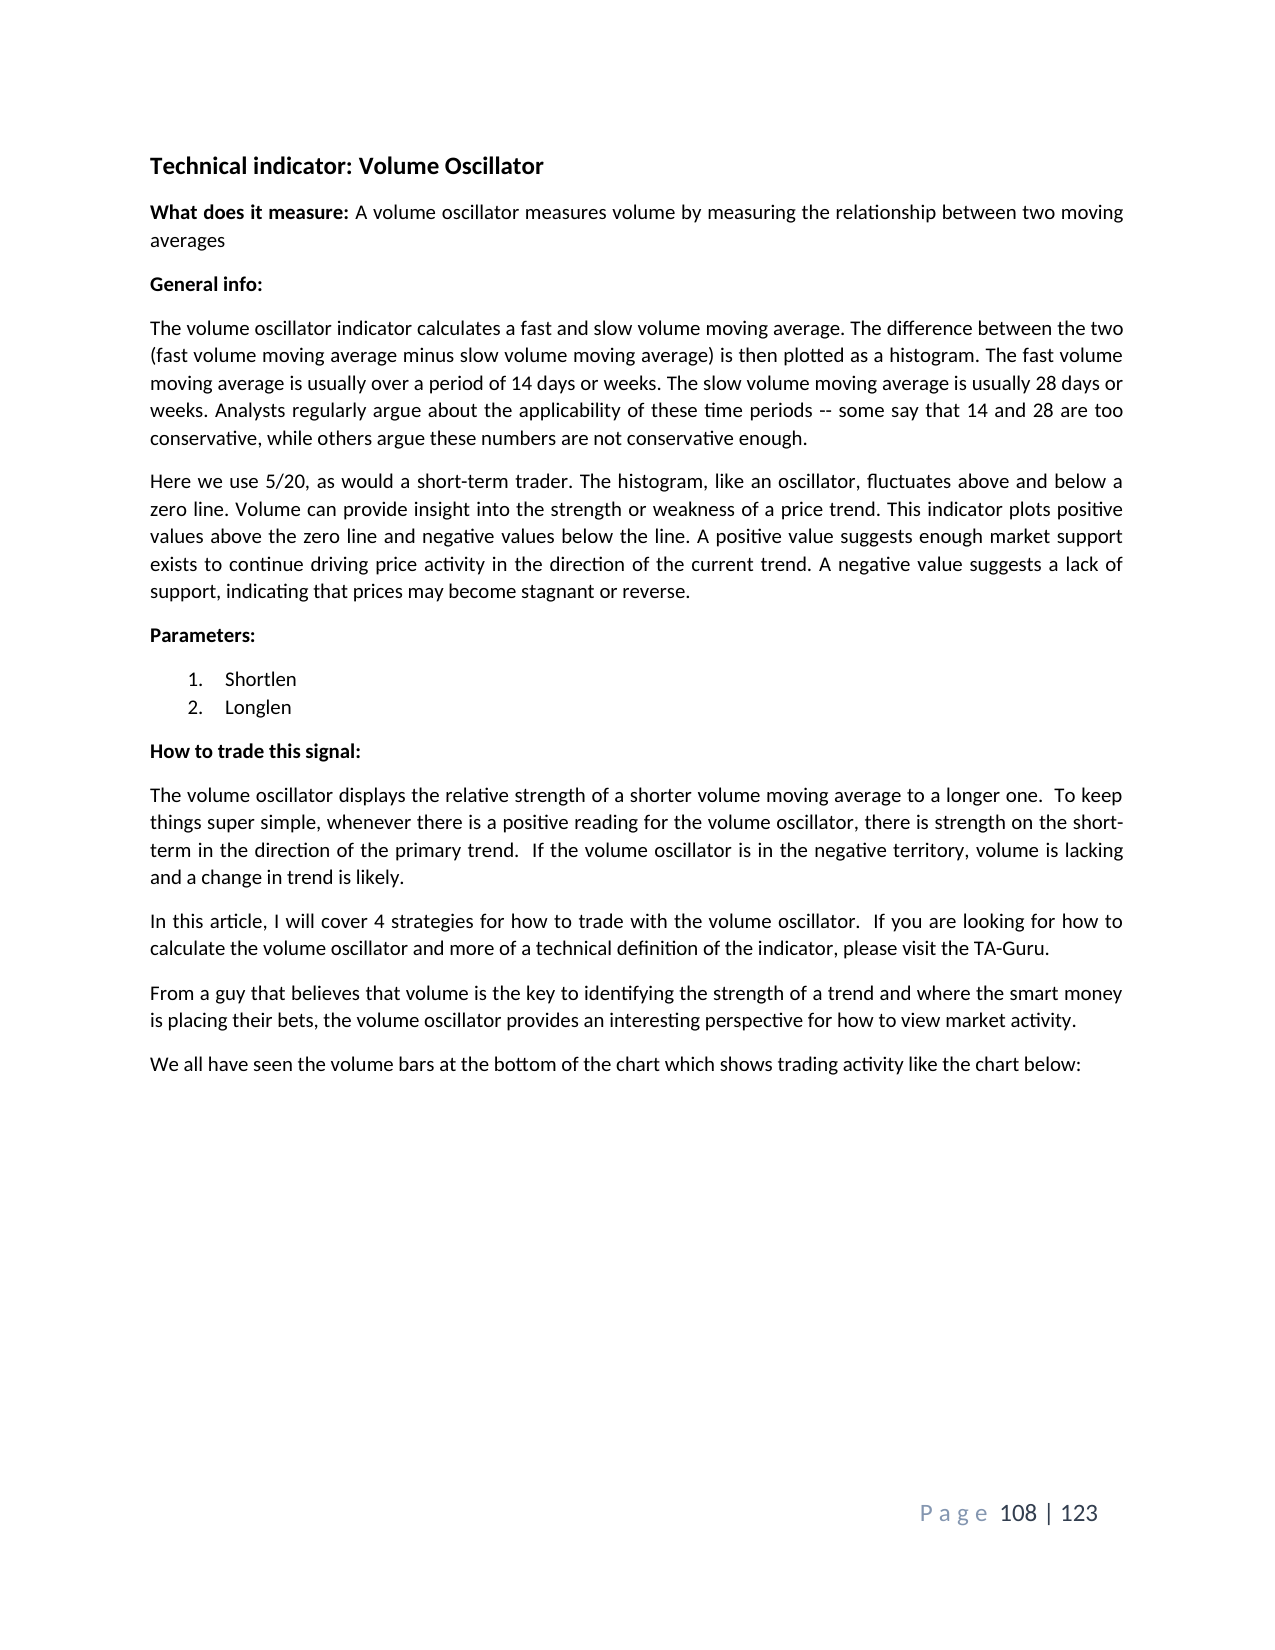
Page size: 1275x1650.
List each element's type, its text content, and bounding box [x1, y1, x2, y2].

list Longlen [187, 694, 1125, 719]
text How to trade this signal: [150, 738, 1125, 763]
text General info: [150, 271, 1125, 296]
text The volume oscillator indicator calculates a fast and slow volume moving average. The difference between the two (fast volume moving average minus slow volume moving average) is then plotted as a histogram. The fast volume moving average is usually over a period of 14 days or weeks. The slow volume moving average is usually 28 days or weeks. Analysts regularly argue about the applicability of these time periods -- some say that 14 and 28 are too conservative, while others argue these numbers are not conservative enough. [150, 315, 1125, 450]
text In this article, I will cover 4 strategies for how to trade with the volume oscillator. If you are looking for how to calculate the volume oscillator and more of a technical definition of the indicator, please visit the TA-Guru. [150, 908, 1125, 961]
text We all have seen the volume bars at the bottom of the chart which shows trading activity like the chart below: [150, 1051, 1125, 1077]
text What does it measure: A volume oscillator measures volume by measuring the relationship between two moving averages [150, 199, 1125, 252]
list Shortlen [187, 666, 1125, 692]
text Technical indicator: Volume Oscillator [150, 150, 1125, 181]
text Parameters: [150, 622, 1125, 648]
text Here we use 5/20, as would a short-term trader. The histogram, like an oscillator, fluctuates above and below a zero line. Volume can provide insight into the strength or weakness of a price trend. This indicator plots positive values above the zero line and negative values below the line. A positive value suggests enough market support exists to continue driving price activity in the direction of the current trend. A negative value suggests a lack of support, indicating that prices may become stagnant or reverse. [150, 469, 1125, 604]
text From a guy that believes that volume is the key to identifying the strength of a trend and where the smart money is placing their bets, the volume oscillator provides an interesting perspective for how to view market activity. [150, 980, 1125, 1032]
text The volume oscillator displays the relative strength of a shorter volume moving average to a longer one. To keep things super simple, whenever there is a positive reading for the volume oscillator, there is strength on the short-term in the direction of the primary trend. If the volume oscillator is in the negative territory, volume is lacking and a change in trend is likely. [150, 782, 1125, 889]
